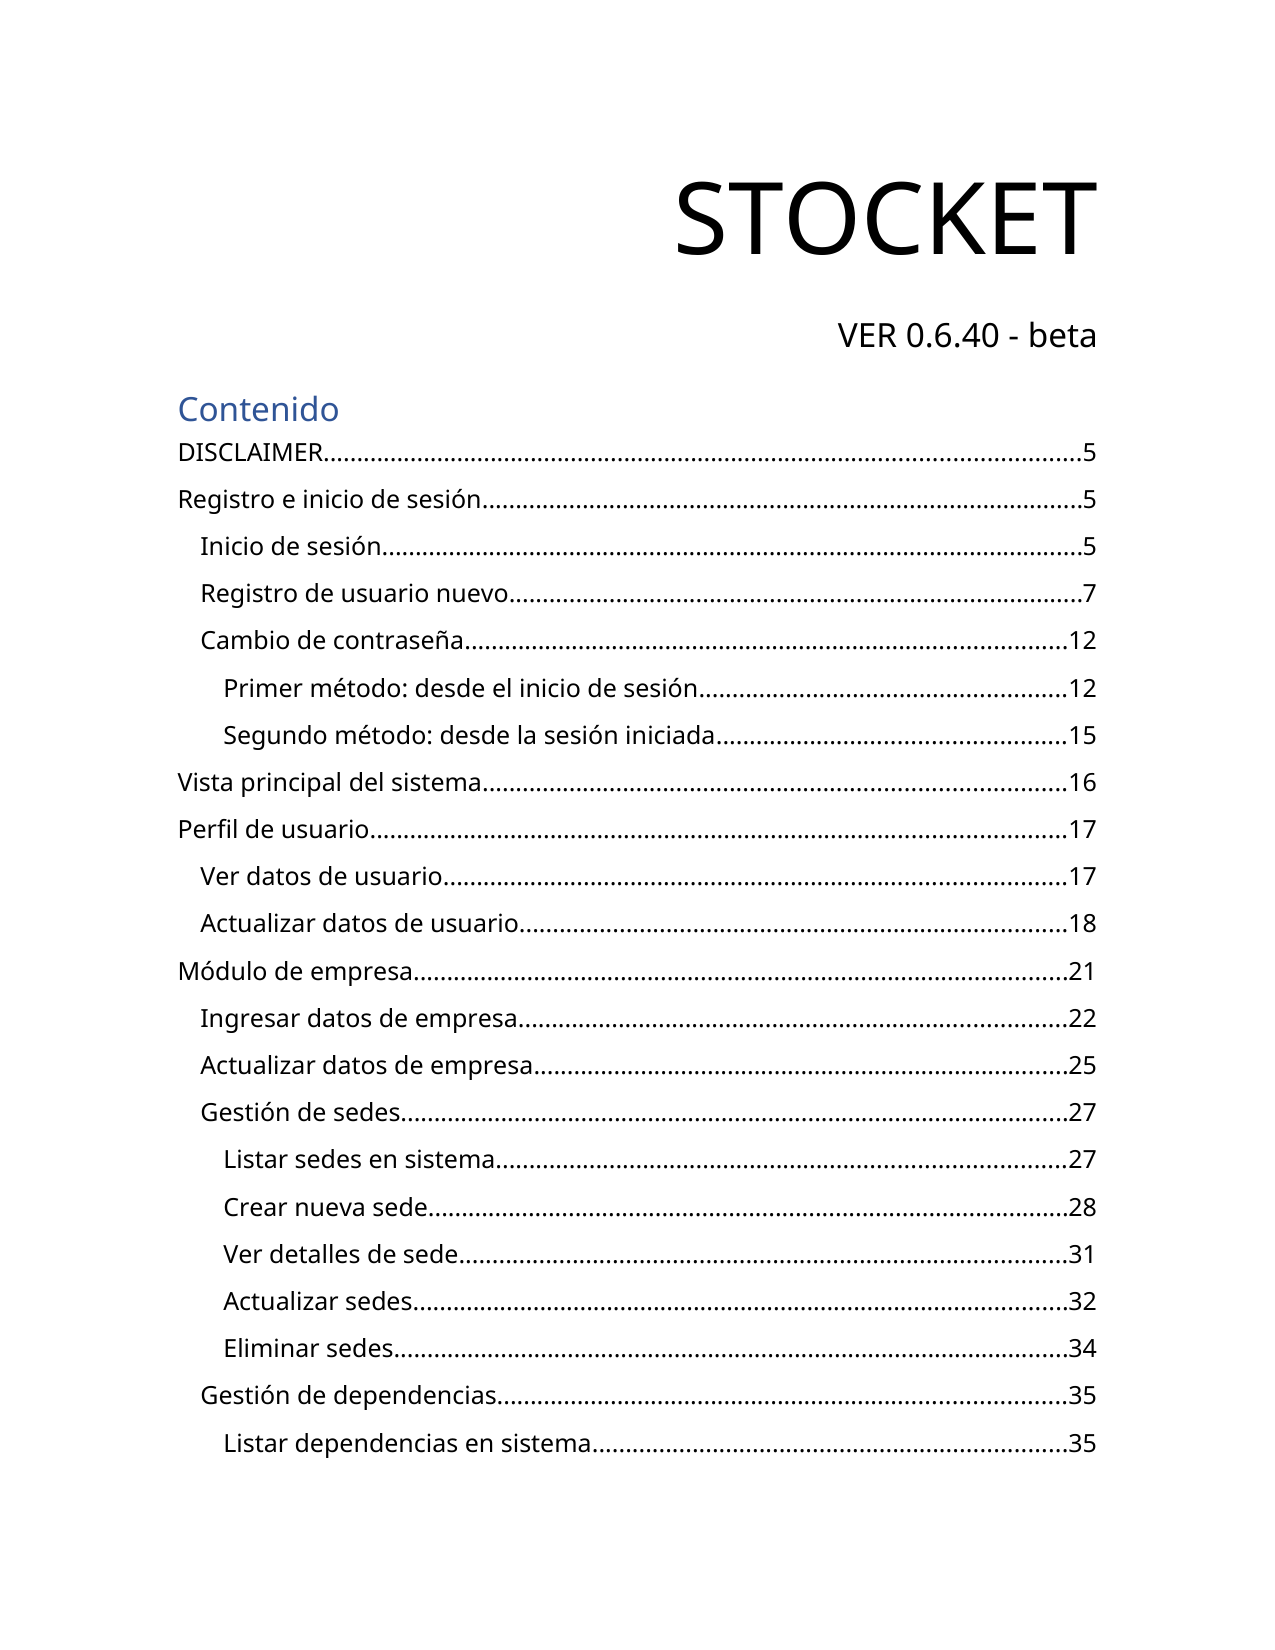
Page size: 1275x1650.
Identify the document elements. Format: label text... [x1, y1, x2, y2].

text VER 0.6.40 - beta [177, 311, 1098, 357]
text STOCKET [177, 148, 1098, 284]
